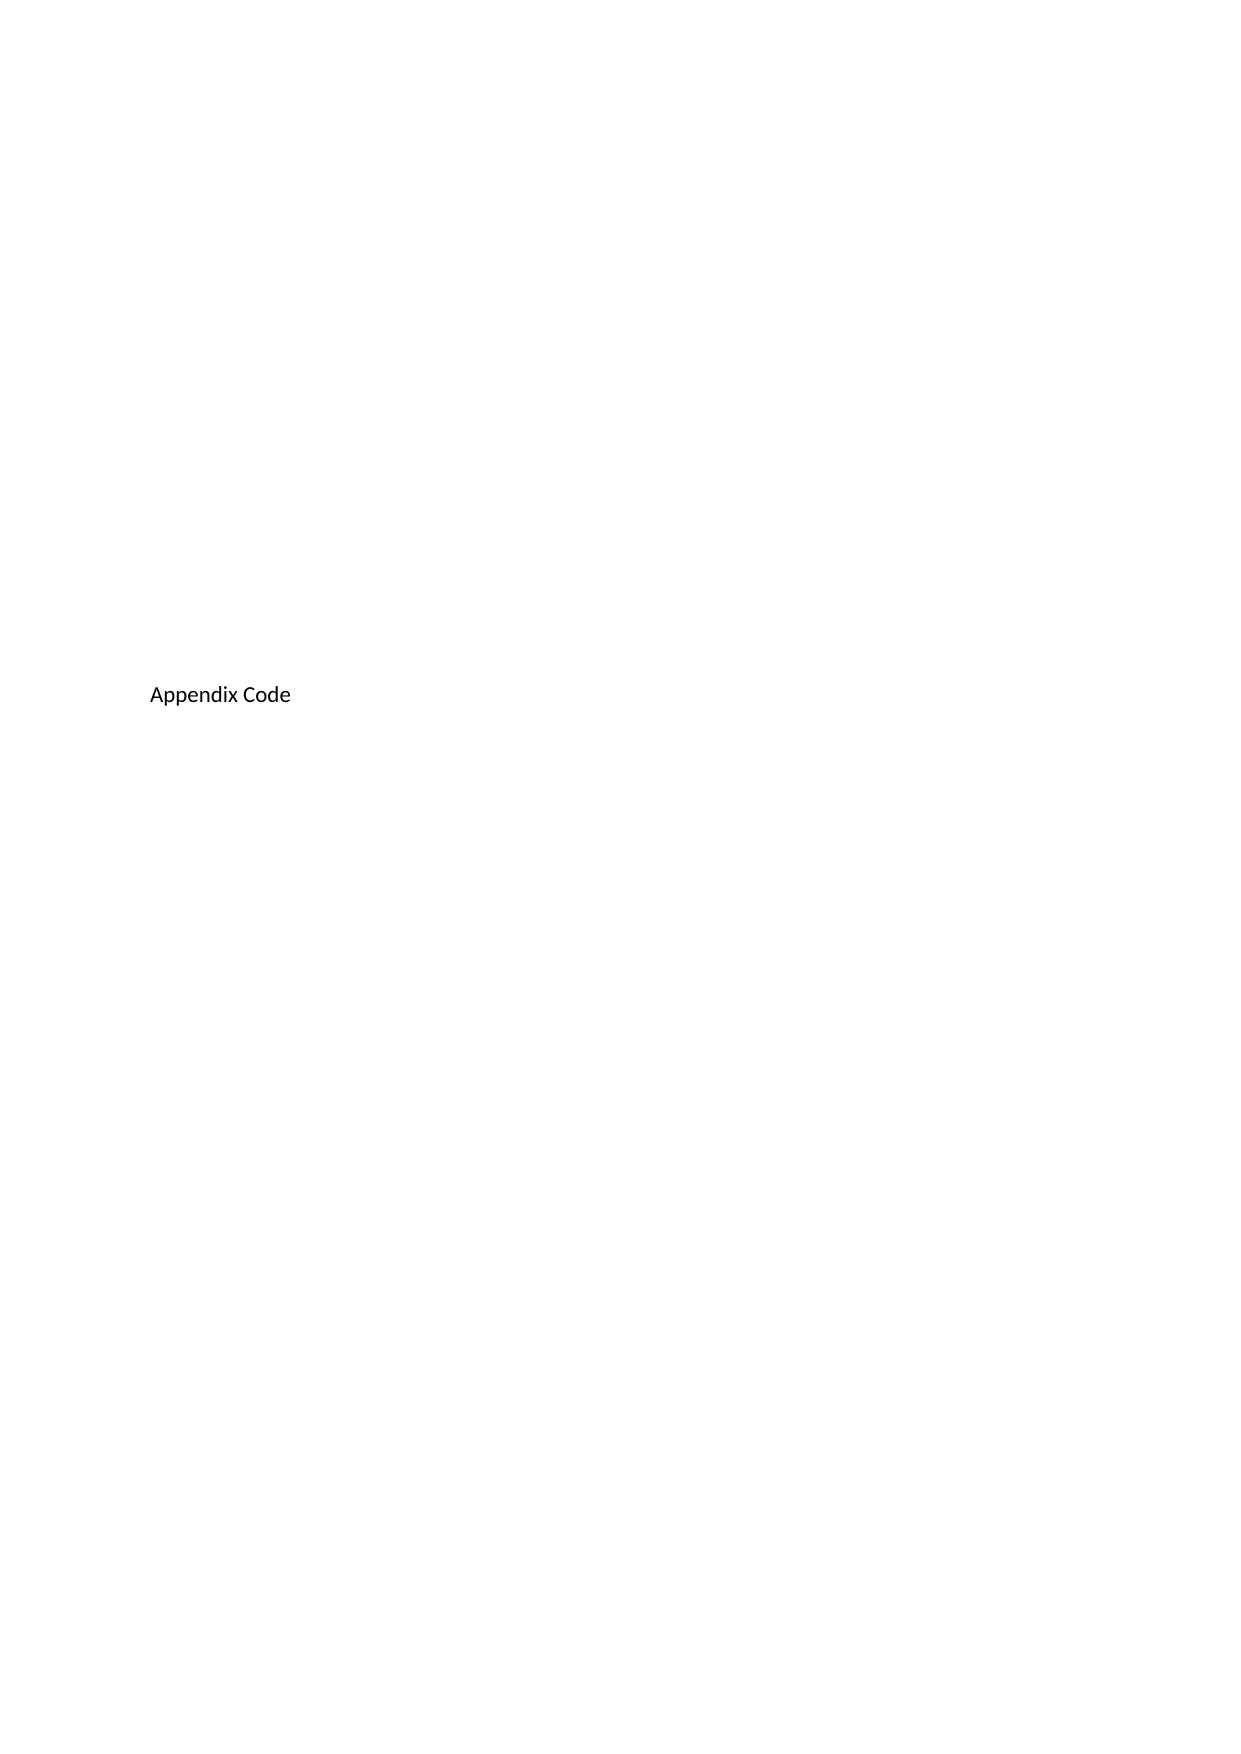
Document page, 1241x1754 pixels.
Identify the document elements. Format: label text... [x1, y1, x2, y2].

text Appendix Code [150, 680, 1090, 708]
